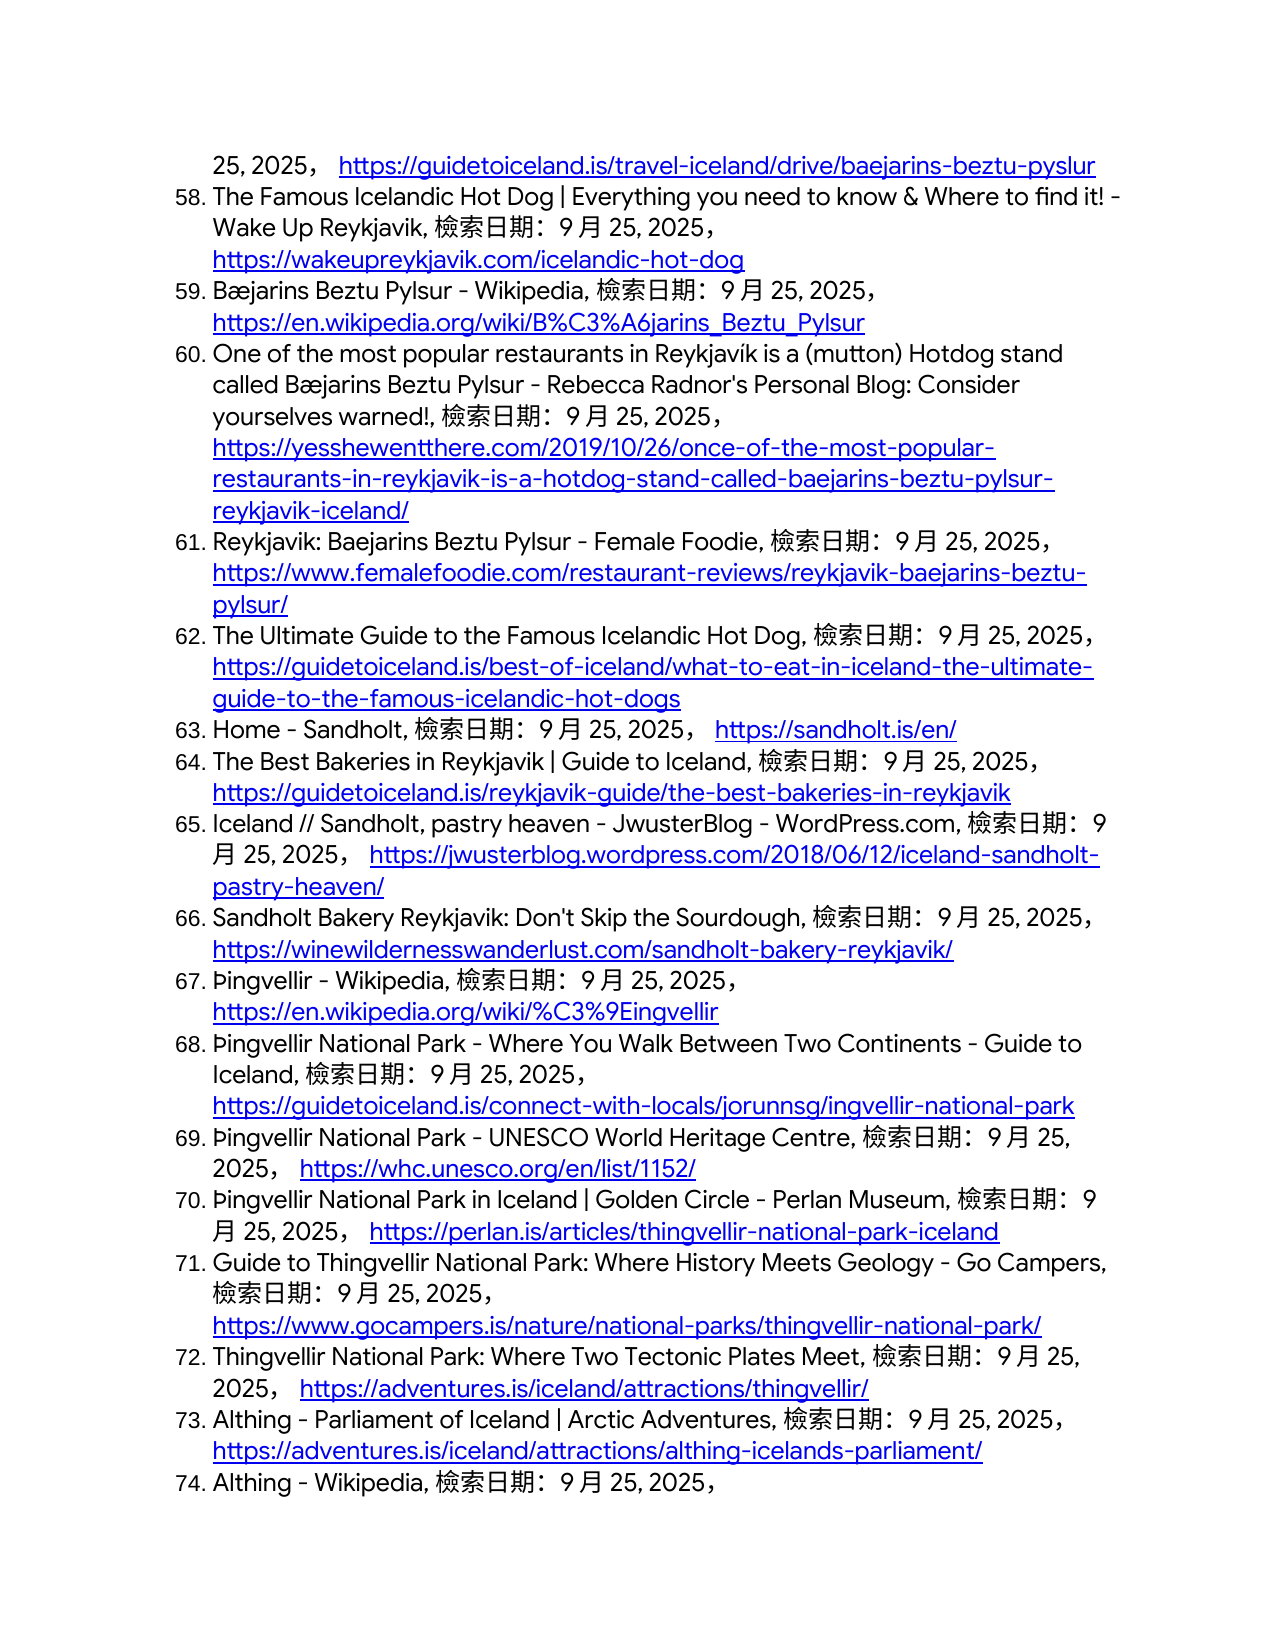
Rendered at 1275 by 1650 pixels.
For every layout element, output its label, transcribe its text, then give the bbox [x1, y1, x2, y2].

list Iceland // Sandholt, pastry heaven - JwusterBlog - WordPress.com, 檢索日期：9月 25, 2025， https://jwusterblog.wordpress.com/2018/06/12/iceland-sandholt-pastry-heaven/ [175, 808, 1125, 902]
list Þingvellir National Park - UNESCO World Heritage Centre, 檢索日期：9月 25, 2025， https://whc.unesco.org/en/list/1152/ [175, 1122, 1125, 1185]
list The Best Bakeries in Reykjavik | Guide to Iceland, 檢索日期：9月 25, 2025， https://guidetoiceland.is/reykjavik-guide/the-best-bakeries-in-reykjavik [175, 746, 1125, 808]
list Reykjavik: Baejarins Beztu Pylsur - Female Foodie, 檢索日期：9月 25, 2025， https://www.femalefoodie.com/restaurant-reviews/reykjavik-baejarins-beztu-pylsur/ [175, 526, 1125, 620]
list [175, 1467, 1125, 1498]
list Sandholt Bakery Reykjavik: Don't Skip the Sourdough, 檢索日期：9月 25, 2025， https://winewildernesswanderlust.com/sandholt-bakery-reykjavik/ [175, 902, 1125, 965]
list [175, 150, 1125, 181]
list The Famous Icelandic Hot Dog | Everything you need to know & Where to find it! - Wake Up Reykjavik, 檢索日期：9月 25, 2025， https://wakeupreykjavik.com/icelandic-hot-dog [175, 181, 1125, 275]
list Þingvellir National Park - Where You Walk Between Two Continents - Guide to Iceland, 檢索日期：9月 25, 2025， https://guidetoiceland.is/connect-with-locals/jorunnsg/ingvellir-national-park [175, 1028, 1125, 1122]
list Althing - Parliament of Iceland | Arctic Adventures, 檢索日期：9月 25, 2025， https://adventures.is/iceland/attractions/althing-icelands-parliament/ [175, 1404, 1125, 1467]
list The Ultimate Guide to the Famous Icelandic Hot Dog, 檢索日期：9月 25, 2025， https://guidetoiceland.is/best-of-iceland/what-to-eat-in-iceland-the-ultimate-guide-to-the-famous-icelandic-hot-dogs [175, 620, 1125, 714]
list Thingvellir National Park: Where Two Tectonic Plates Meet, 檢索日期：9月 25, 2025， https://adventures.is/iceland/attractions/thingvellir/ [175, 1341, 1125, 1404]
list Bæjarins Beztu Pylsur - Wikipedia, 檢索日期：9月 25, 2025， https://en.wikipedia.org/wiki/B%C3%A6jarins_Beztu_Pylsur [175, 275, 1125, 338]
list One of the most popular restaurants in Reykjavík is a (mutton) Hotdog stand called Bæjarins Beztu Pylsur - Rebecca Radnor's Personal Blog: Consider yourselves warned!, 檢索日期：9月 25, 2025， https://yesshewentthere.com/2019/10/26/once-of-the-most-popular-restaurants-in-reykjavik-is-a-hotdog-stand-called-baejarins-beztu-pylsur-reykjavik-iceland/ [175, 338, 1125, 526]
list Þingvellir National Park in Iceland | Golden Circle - Perlan Museum, 檢索日期：9月 25, 2025， https://perlan.is/articles/thingvellir-national-park-iceland [175, 1185, 1125, 1247]
list Guide to Thingvellir National Park: Where History Meets Geology - Go Campers, 檢索日期：9月 25, 2025， https://www.gocampers.is/nature/national-parks/thingvellir-national-park/ [175, 1247, 1125, 1341]
list Þingvellir - Wikipedia, 檢索日期：9月 25, 2025， https://en.wikipedia.org/wiki/%C3%9Eingvellir [175, 965, 1125, 1028]
list Home - Sandholt, 檢索日期：9月 25, 2025， https://sandholt.is/en/ [175, 714, 1125, 746]
